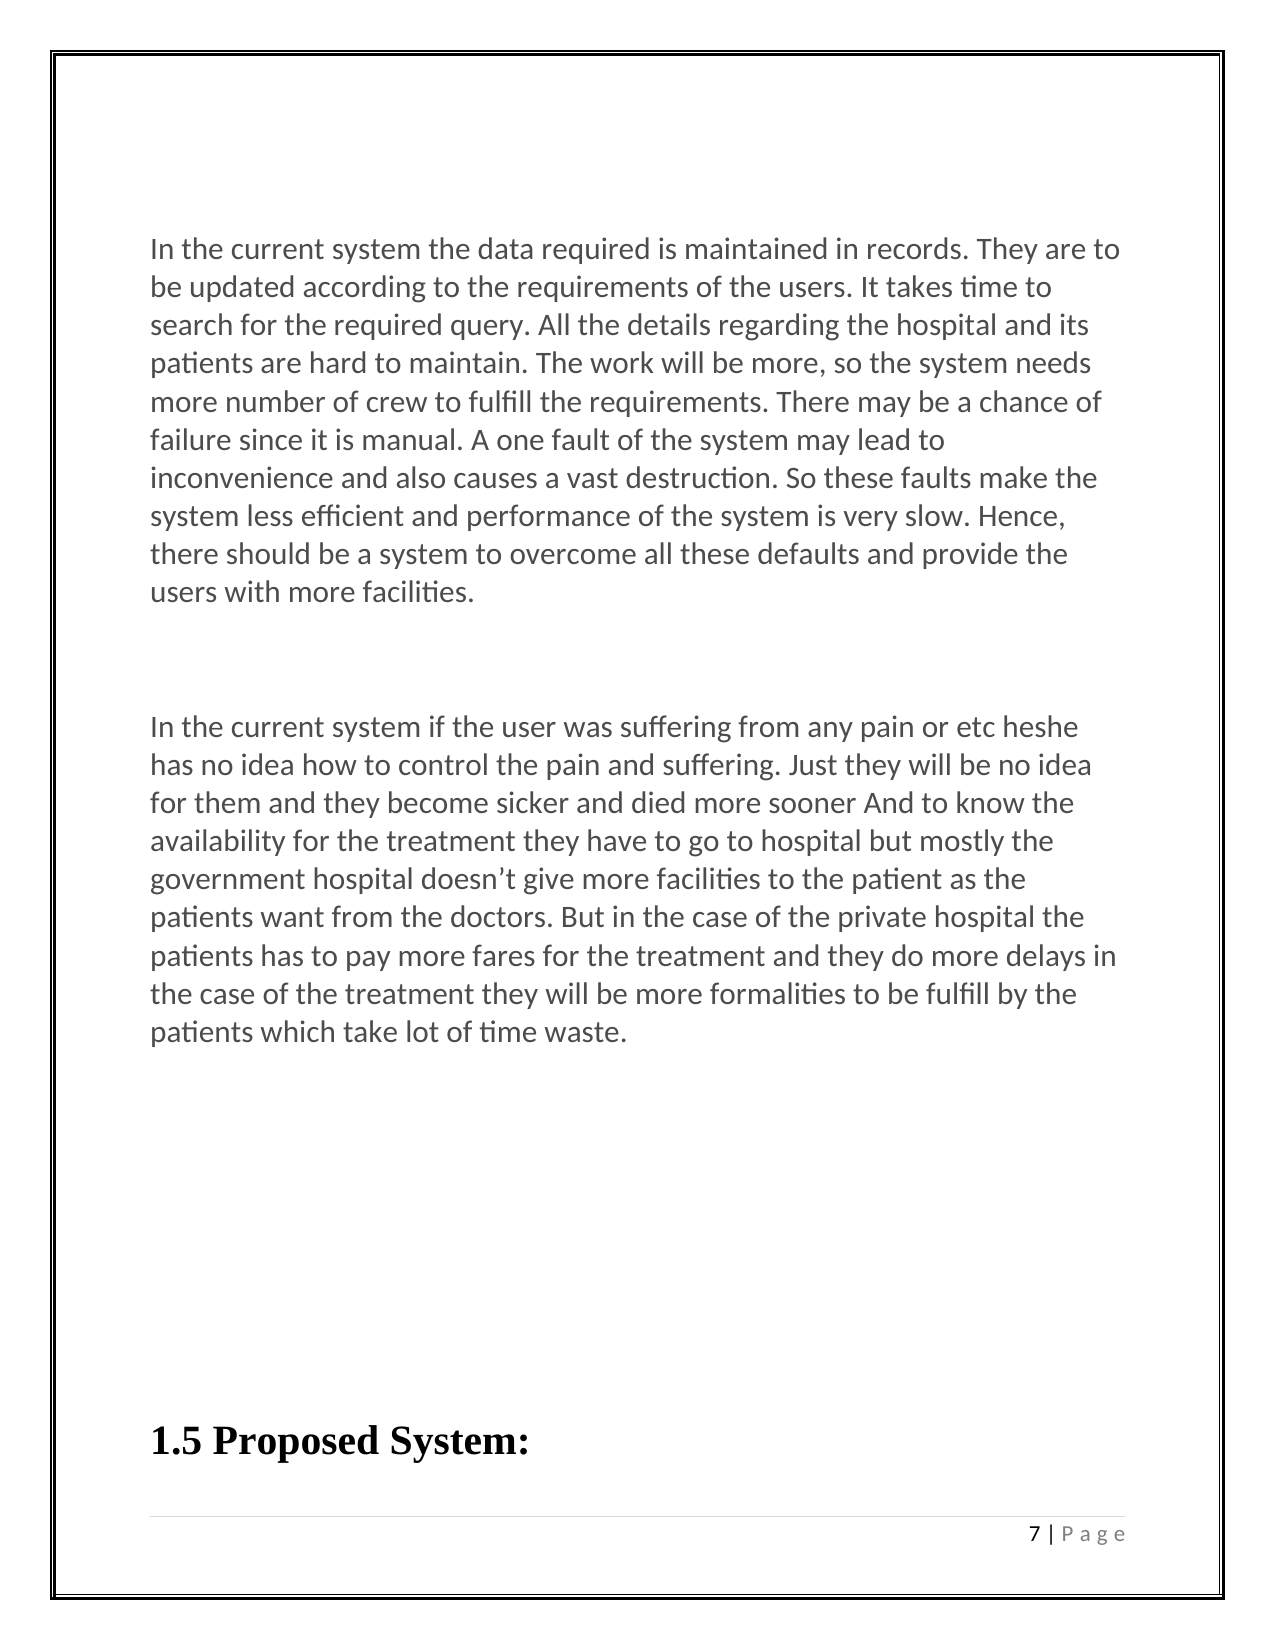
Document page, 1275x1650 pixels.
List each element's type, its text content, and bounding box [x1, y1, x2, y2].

text In the current system the data required is maintained in records. They are to be updated according to the requirements of the users. It takes time to search for the required query. All the details regarding the hospital and its patients are hard to maintain. The work will be more, so the system needs more number of crew to fulfill the requirements. There may be a chance of failure since it is manual. A one fault of the system may lead to inconvenience and also causes a vast destruction. So these faults make the system less efficient and performance of the system is very slow. Hence, there should be a system to overcome all these defaults and provide the users with more facilities. [150, 229, 1125, 610]
text In the current system if the user was suffering from any pain or etc heshe has no idea how to control the pain and suffering. Just they will be no idea for them and they become sicker and died more sooner And to know the availability for the treatment they have to go to hospital but mostly the government hospital doesn’t give more facilities to the patient as the patients want from the doctors. But in the case of the private hospital the patients has to pay more fares for the treatment and they do more delays in the case of the treatment they will be more formalities to be fulfill by the patients which take lot of time waste. [150, 707, 1125, 1050]
text 1.5 Proposed System: [150, 1416, 1125, 1463]
